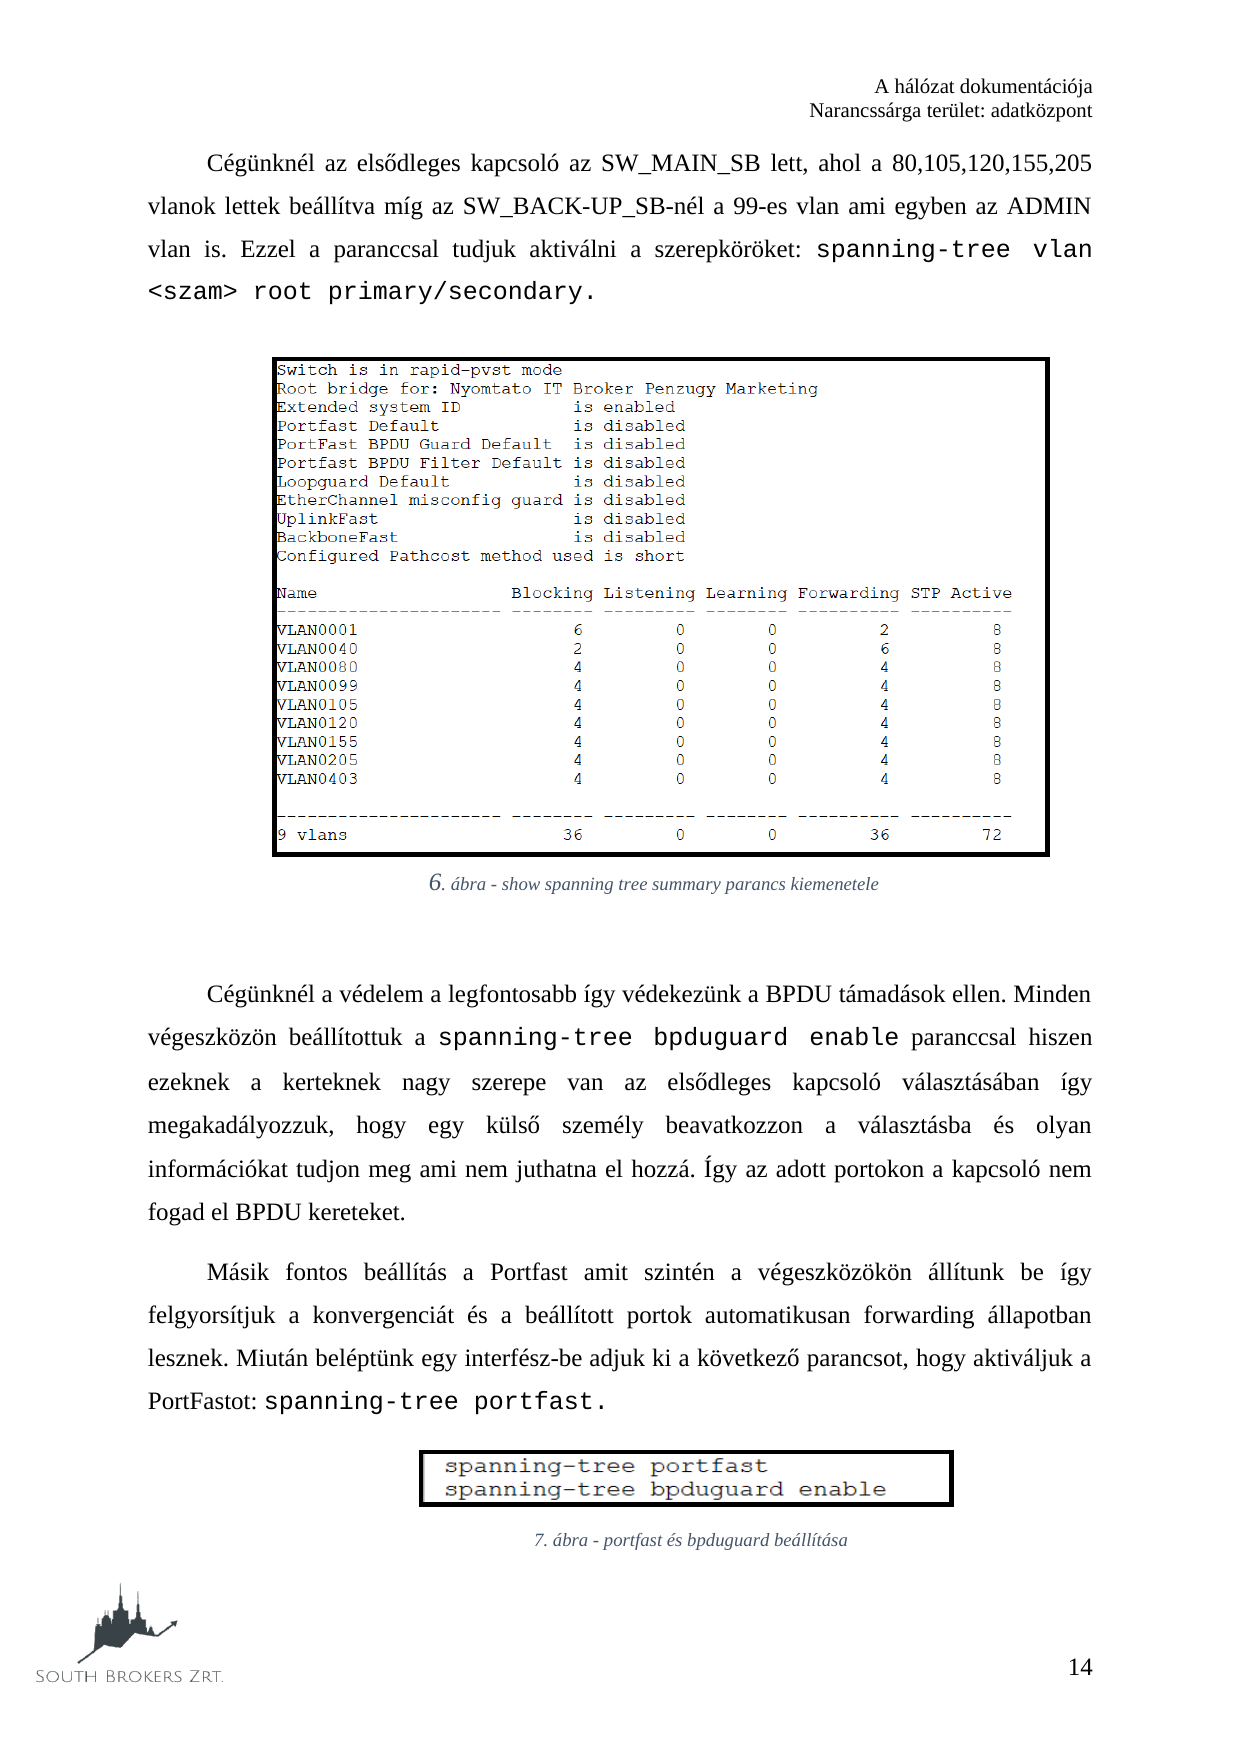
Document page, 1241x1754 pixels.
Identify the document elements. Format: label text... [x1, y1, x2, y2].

picture [277, 361, 1045, 852]
picture [423, 1454, 949, 1502]
text Másik fontos beállítás a Portfast amit szintén a végeszközökön állítunk be így felgyorsítjuk a konvergenciát és a beállított portok automatikusan forwarding állapotban lesznek. Miután beléptünk egy interfész-be adjuk ki a következő parancsot, hogy aktiváljuk a PortFastot: spanning-tree portfast. [148, 1257, 1093, 1417]
text Cégünknél az elsődleges kapcsoló az SW_MAIN_SB lett, ahol a 80,105,120,155,205 vlanok lettek beállítva míg az SW_BACK-UP_SB-nél a 99-es vlan ami egyben az ADMIN vlan is. Ezzel a paranccsal tudjuk aktiválni a szerepköröket: spanning-tree vlan <szam> root primary/secondary. [148, 148, 1093, 307]
picture [0, 1531, 255, 1754]
